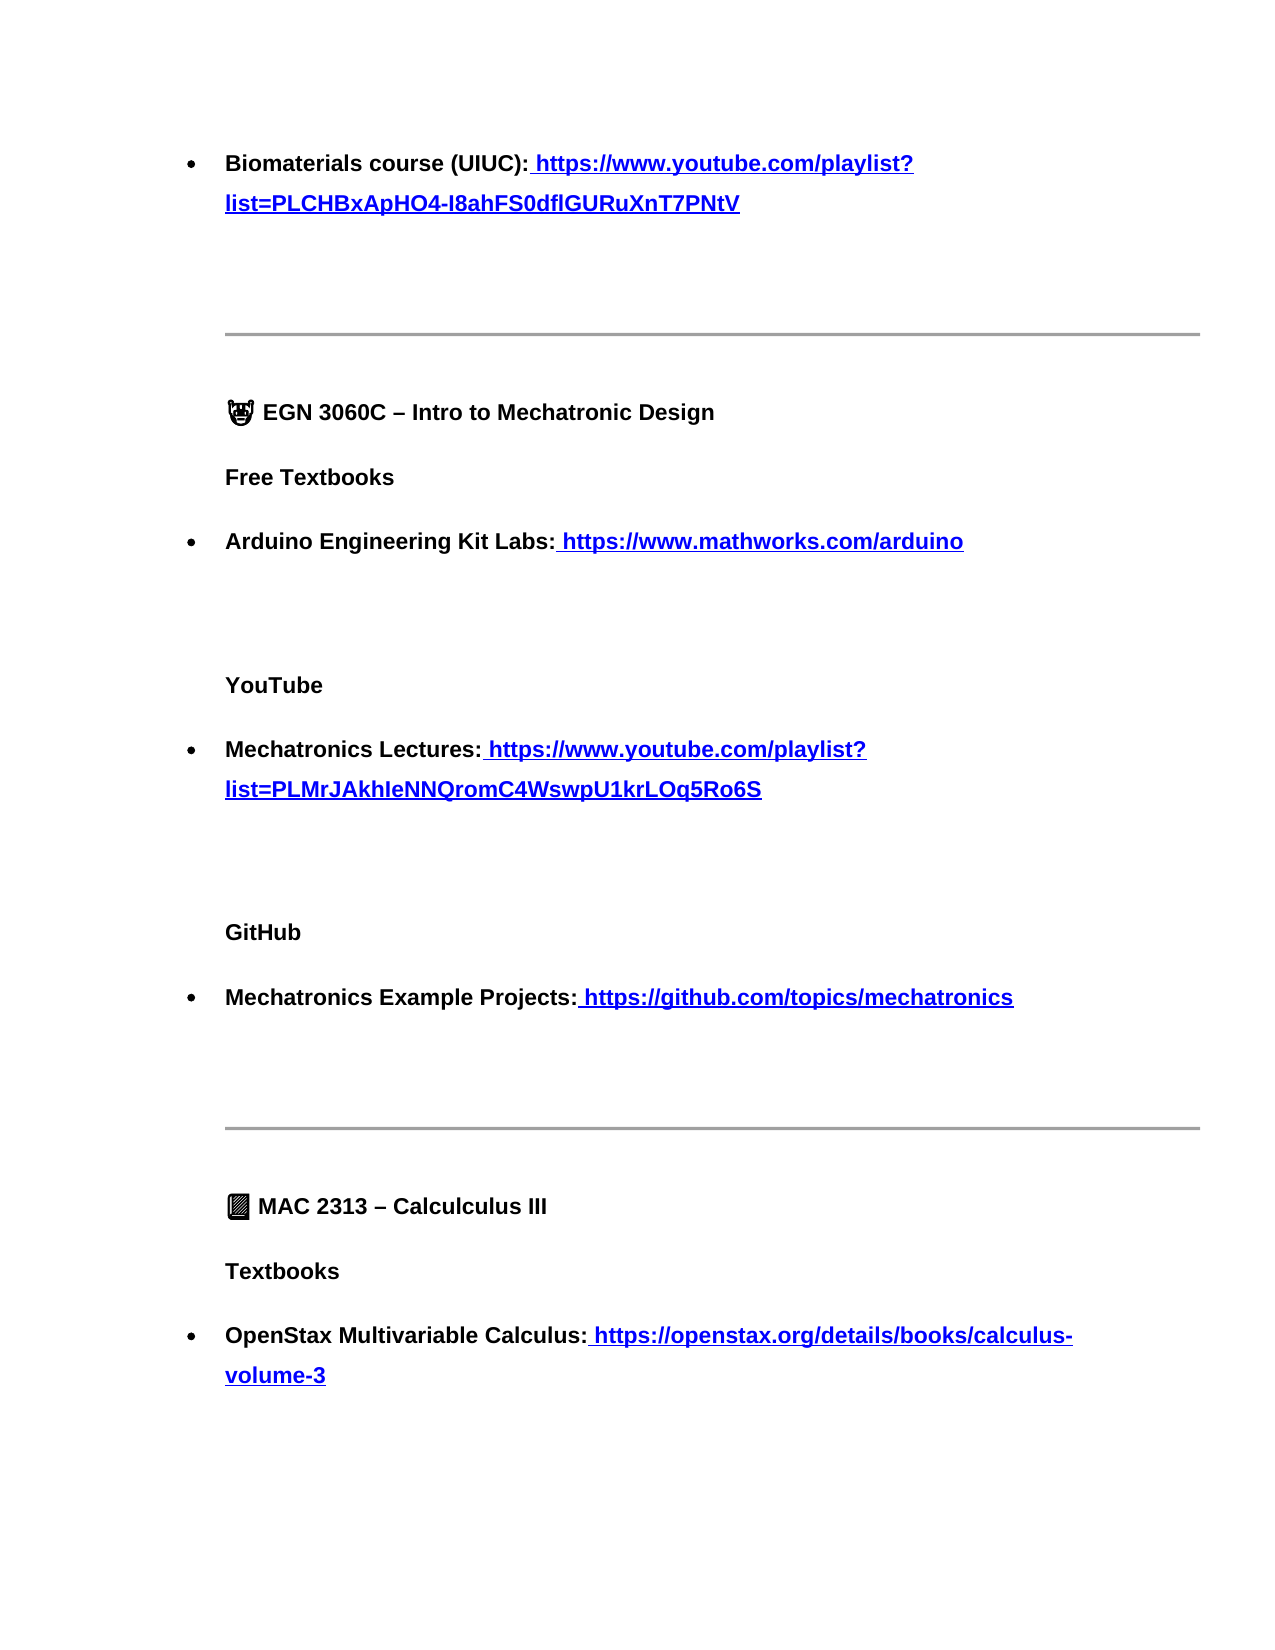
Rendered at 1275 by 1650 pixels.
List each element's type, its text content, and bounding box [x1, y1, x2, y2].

list Biomaterials course (UIUC): https://www.youtube.com/playlist?list=PLCHBxApHO4-I8ahFS0dflGURuXnT7PNtV [187, 150, 1125, 295]
list Mechatronics Example Projects: https://github.com/topics/mechatronics [187, 983, 1125, 1089]
list Arduino Engineering Kit Labs: https://www.mathworks.com/arduino [187, 528, 1125, 633]
text Free Textbooks [225, 464, 1125, 490]
text 🤖 EGN 3060C – Intro to Mechatronic Design [246, 399, 1125, 426]
text YouTube [225, 672, 1125, 698]
text GitHub [225, 919, 1125, 945]
text Textbooks [225, 1258, 1125, 1284]
text 📘 MAC 2313 – Calculculus III [250, 1193, 1125, 1220]
list Mechatronics Lectures: https://www.youtube.com/playlist?list=PLMrJAkhIeNNQromC4WswpU1krLOq5Ro6S [187, 736, 1125, 881]
list OpenStax Multivariable Calculus: https://openstax.org/details/books/calculus-volume-3 [187, 1322, 1125, 1467]
